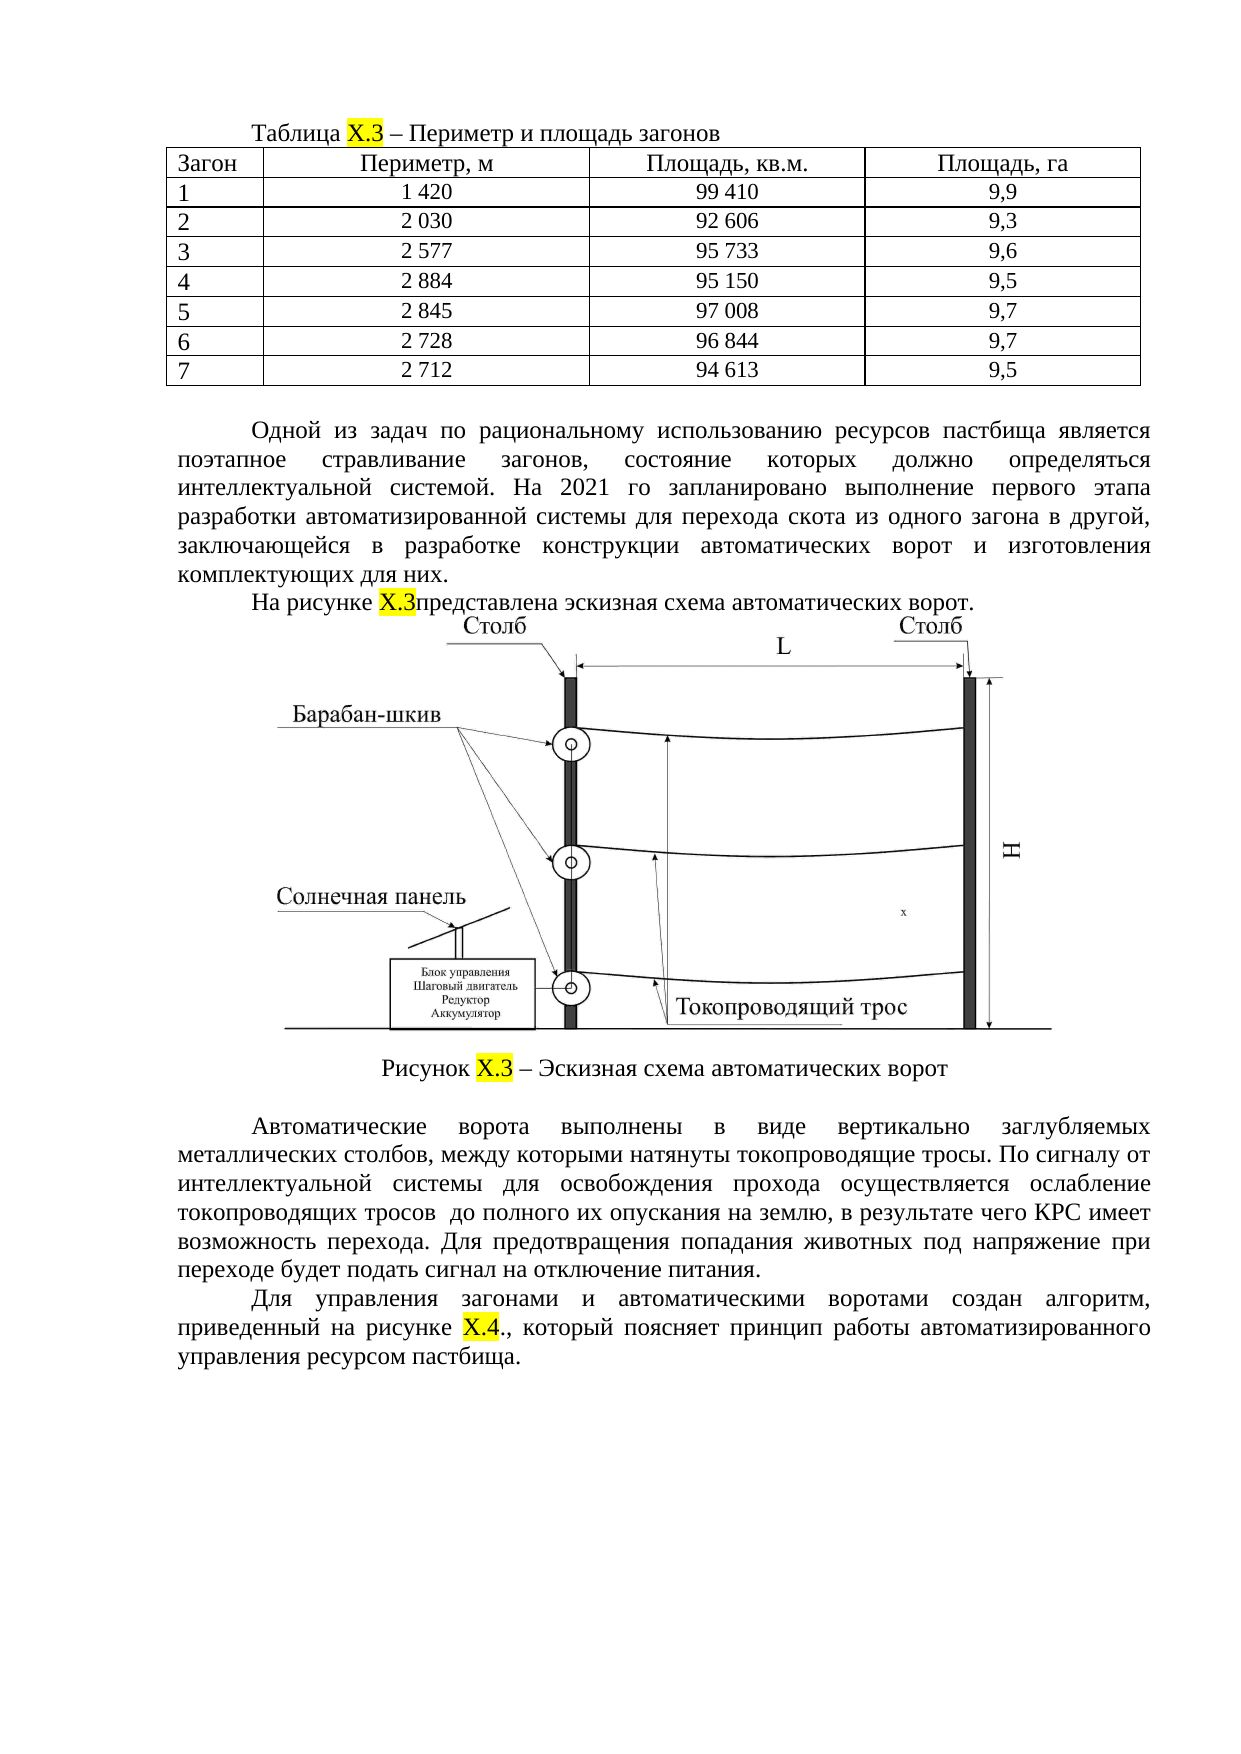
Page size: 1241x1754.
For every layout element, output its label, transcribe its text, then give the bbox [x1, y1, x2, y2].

table_cell 2 845 [264, 297, 589, 326]
text Рисунок Х.3 – Эскизная схема автоматических ворот [513, 1053, 1152, 1082]
table_cell 94 613 [590, 356, 864, 385]
table_header Площадь, га [866, 148, 1140, 177]
table_cell 9,6 [866, 237, 1140, 266]
table_header Загон [167, 148, 263, 177]
text Для управления загонами и автоматическими воротами создан алгоритм, приведенный на рисунке Х.4., который поясняет принцип работы автоматизированного управления ресурсом пастбища. [177, 1283, 1152, 1369]
picture [277, 616, 1052, 1054]
table_cell 96 844 [590, 327, 864, 355]
table_cell 9,3 [866, 208, 1140, 236]
table_cell 9,5 [866, 267, 1140, 296]
table_cell 2 712 [264, 356, 589, 385]
table_cell 9,7 [866, 297, 1140, 326]
table_cell 9,5 [866, 356, 1140, 385]
table_cell 4 [167, 267, 263, 296]
table_cell 5 [167, 297, 263, 326]
table_cell 2 884 [264, 267, 589, 296]
table_cell 2 728 [264, 327, 589, 355]
table_cell 2 [167, 208, 263, 236]
table_cell 7 [167, 356, 263, 385]
table_cell 95 150 [590, 267, 864, 296]
table_header Периметр, м [264, 148, 589, 177]
text Таблица Х.3 – Периметр и площадь загонов [177, 118, 347, 147]
table_cell 1 420 [264, 178, 589, 206]
text Одной из задач по рациональному использованию ресурсов пастбища является поэтапное стравливание загонов, состояние которых должно определяться интеллектуальной системой. На 2021 го запланировано выполнение первого этапа разработки автоматизированной системы для перехода скота из одного загона в другой, заключающейся в разработке конструкции автоматических ворот и изготовления комплектующих для них. [177, 415, 1152, 587]
table_cell 92 606 [590, 208, 864, 236]
text Рисунок Х.3 – Эскизная схема автоматических ворот [177, 1053, 476, 1082]
table_cell 95 733 [590, 237, 864, 266]
text Автоматические ворота выполнены в виде вертикально заглубляемых металлических столбов, между которыми натянуты токопроводящие тросы. По сигналу от интеллектуальной системы для освобождения прохода осуществляется ослабление токопроводящих тросов до полного их опускания на землю, в результате чего КРС имеет возможность перехода. Для предотвращения попадания животных под напряжение при переходе будет подать сигнал на отключение питания. [177, 1111, 1152, 1283]
table_cell 9,7 [866, 327, 1140, 355]
table_cell 1 [167, 178, 263, 206]
table_header Площадь, кв.м. [590, 148, 864, 177]
table_cell 3 [167, 237, 263, 266]
text Таблица Х.3 – Периметр и площадь загонов [383, 118, 1152, 147]
table_cell 99 410 [590, 178, 864, 206]
text На рисунке Х.3представлена эскизная схема автоматических ворот. [177, 587, 1152, 616]
table_cell 6 [167, 327, 263, 355]
table_cell 97 008 [590, 297, 864, 326]
table_cell 2 030 [264, 208, 589, 236]
table_cell 9,9 [866, 178, 1140, 206]
table_cell 2 577 [264, 237, 589, 266]
